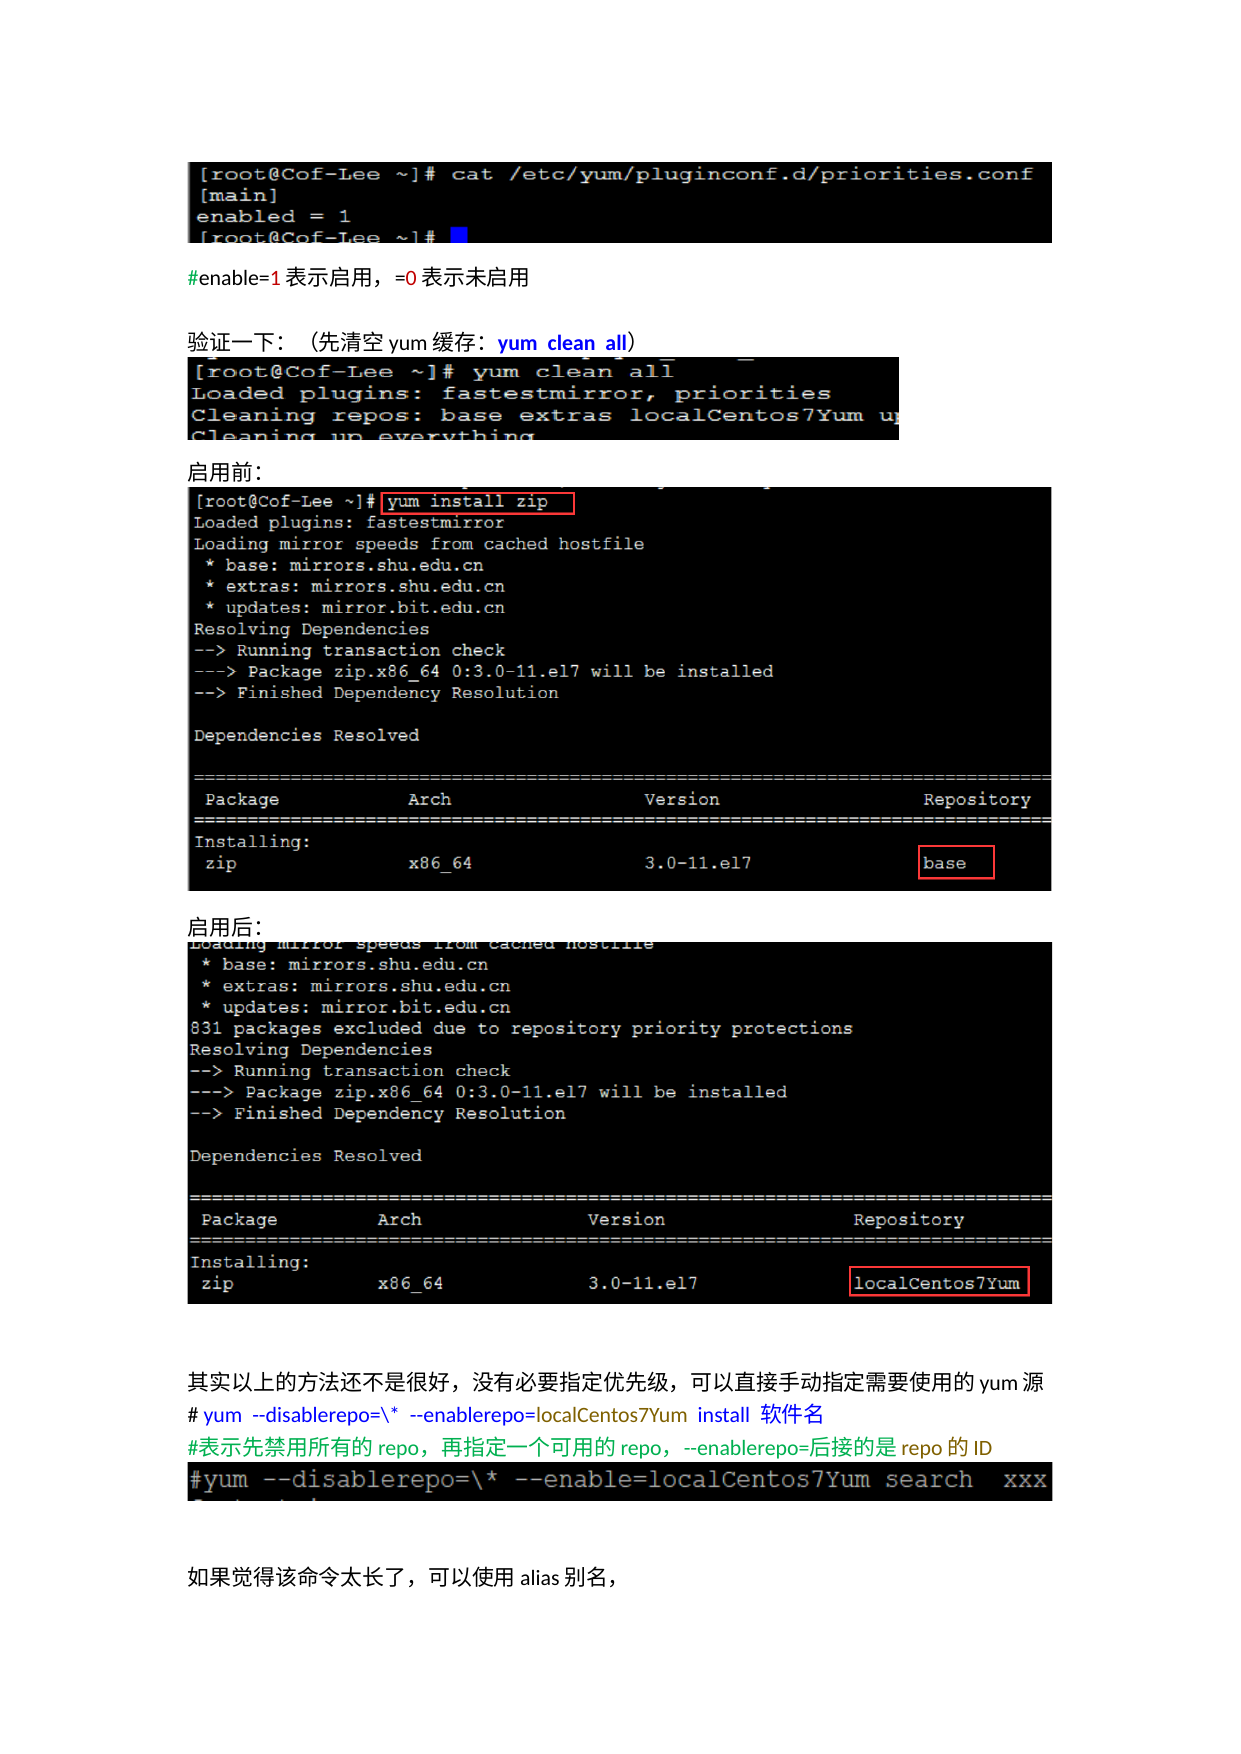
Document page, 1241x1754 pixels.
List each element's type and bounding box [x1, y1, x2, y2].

picture [187, 942, 1053, 1304]
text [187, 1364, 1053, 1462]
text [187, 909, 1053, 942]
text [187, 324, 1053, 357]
picture [187, 357, 899, 440]
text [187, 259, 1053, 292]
picture [187, 1462, 1053, 1501]
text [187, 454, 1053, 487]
picture [187, 487, 1052, 891]
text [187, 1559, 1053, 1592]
picture [187, 162, 1052, 243]
